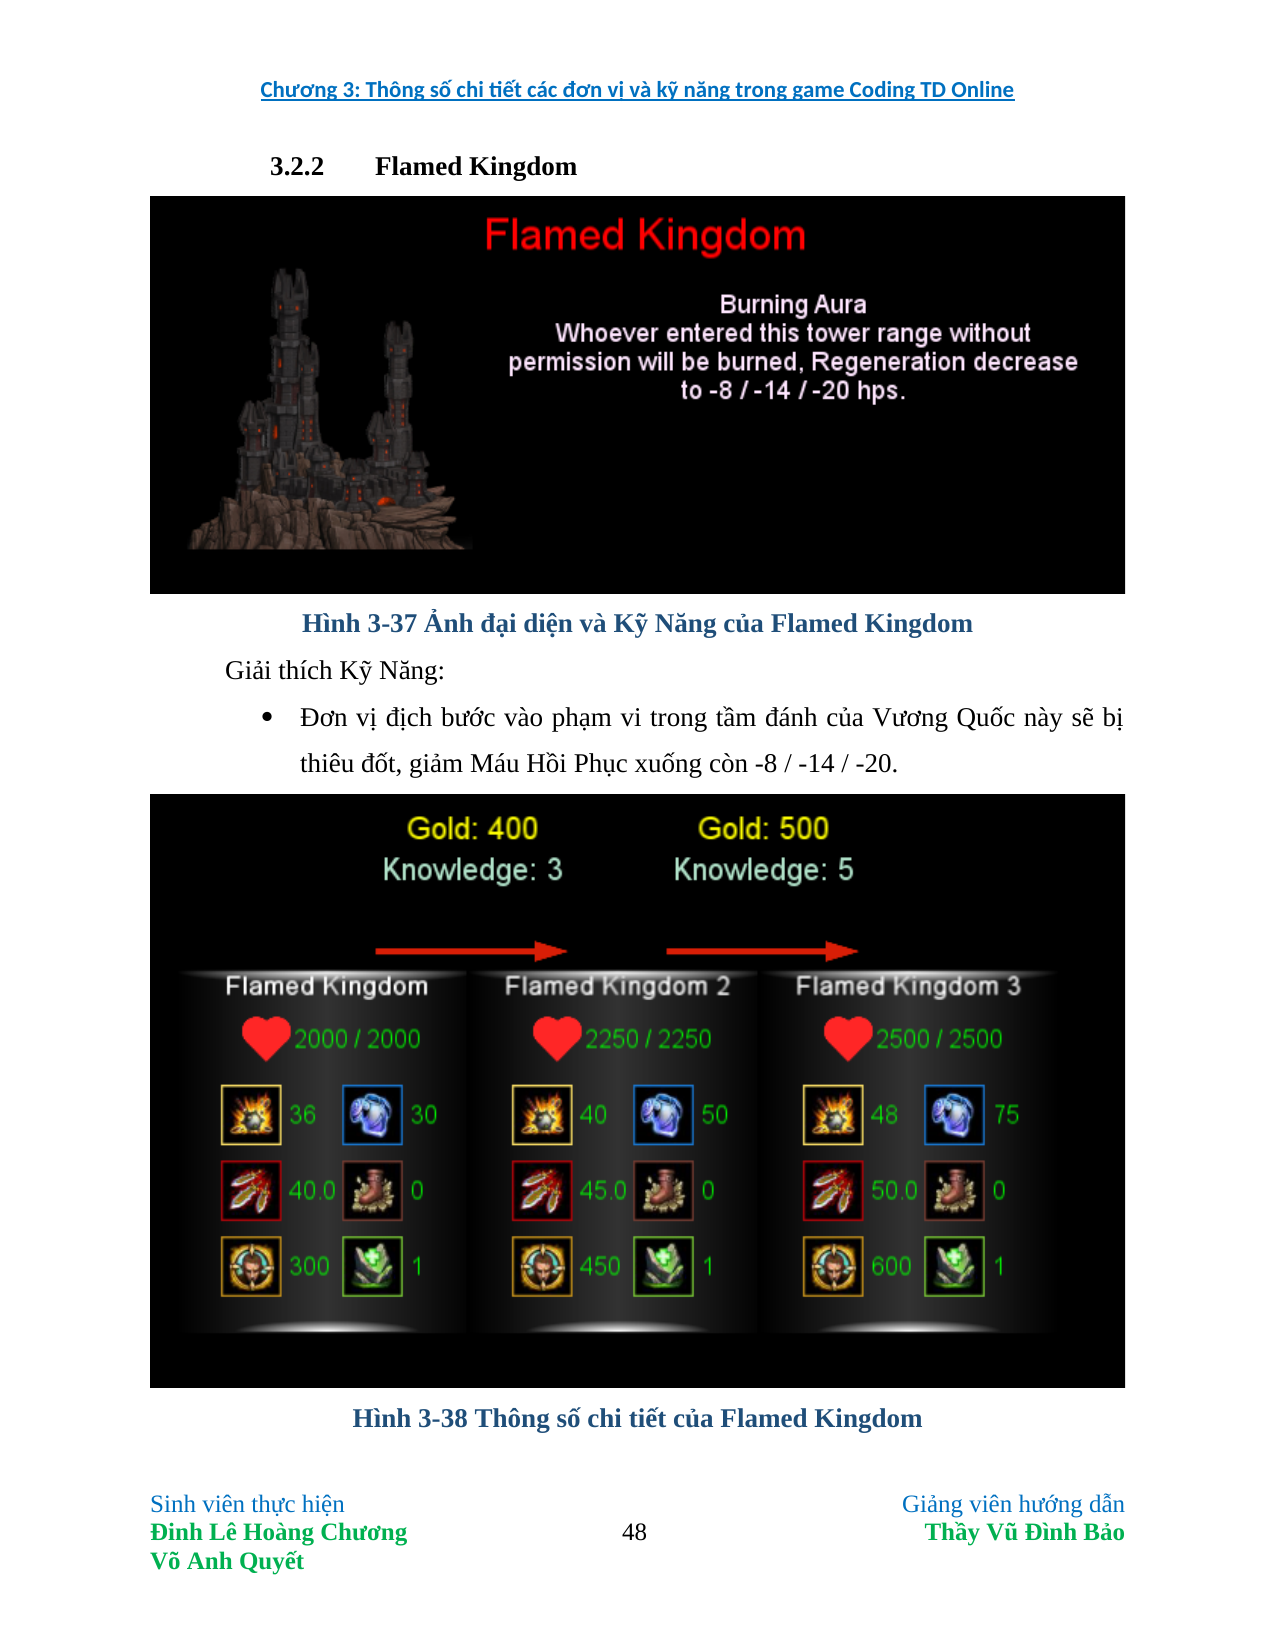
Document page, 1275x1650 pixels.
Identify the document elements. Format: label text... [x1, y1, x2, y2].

text Giải thích Kỹ Năng: [150, 654, 1125, 685]
picture [150, 196, 1125, 594]
picture [150, 794, 1125, 1388]
subtitle Flamed Kingdom [150, 150, 1125, 181]
list Đơn vị địch bước vào phạm vi trong tầm đánh của Vương Quốc này sẽ bị thiêu đốt, giảm Máu Hồi Phục xuống còn -8 / -14 / -20. [262, 701, 1125, 779]
